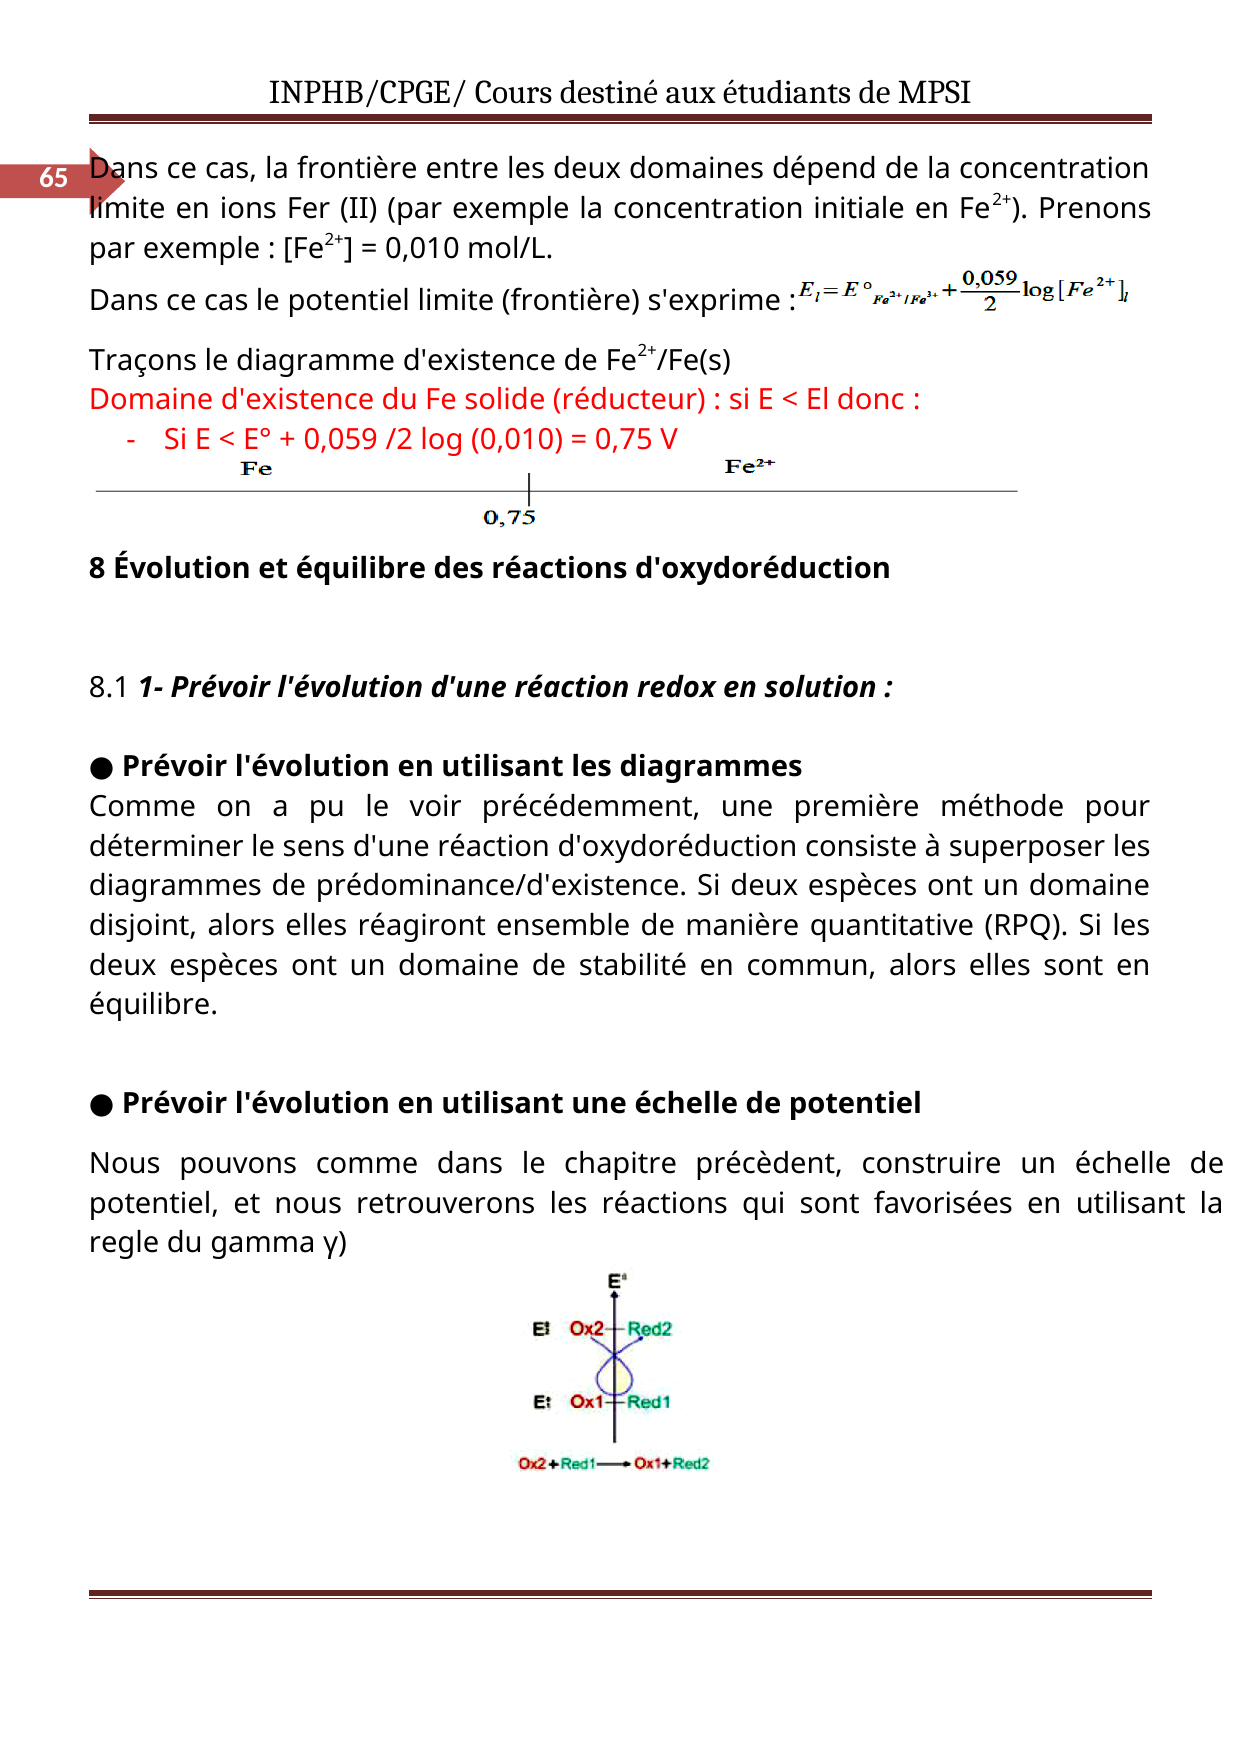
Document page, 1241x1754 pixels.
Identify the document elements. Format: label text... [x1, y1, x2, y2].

text Nous pouvons comme dans le chapitre précèdent, construire un échelle de potentiel, et nous retrouverons les réactions qui sont favorisées en utilisant la regle du gamma γ) [89, 1142, 1225, 1261]
text Dans ce cas, la frontière entre les deux domaines dépend de la concentration limite en ions Fer (II) (par exemple la concentration initiale en Fe2+). Prenons par exemple : [Fe2+] = 0,010 mol/L. [89, 148, 1152, 267]
list Si E < E° + 0,059 /2 log (0,010) = 0,75 V [126, 418, 1152, 458]
text ● Prévoir l'évolution en utilisant les diagrammes [89, 746, 1152, 785]
text Comme on a pu le voir précédemment, une première méthode pour déterminer le sens d'une réaction d'oxydoréduction consiste à superposer les diagrammes de prédominance/d'existence. Si deux espèces ont un domaine disjoint, alors elles réagiront ensemble de manière quantitative (RPQ). Si les deux espèces ont un domaine de stabilité en commun, alors elles sont en équilibre. [89, 785, 1152, 1023]
text Traçons le diagramme d'existence de Fe2+/Fe(s) [89, 339, 1152, 378]
text Dans ce cas le potentiel limite (frontière) s'exprime : [89, 267, 1152, 319]
text 8.1 1- Prévoir l'évolution d'une réaction redox en solution : [89, 666, 1152, 706]
text 8 Évolution et équilibre des réactions d'oxydoréduction [89, 547, 1152, 587]
text Domaine d'existence du Fe solide (réducteur) : si E < El donc : [89, 378, 1152, 418]
text ● Prévoir l'évolution en utilisant une échelle de potentiel [89, 1083, 1152, 1122]
